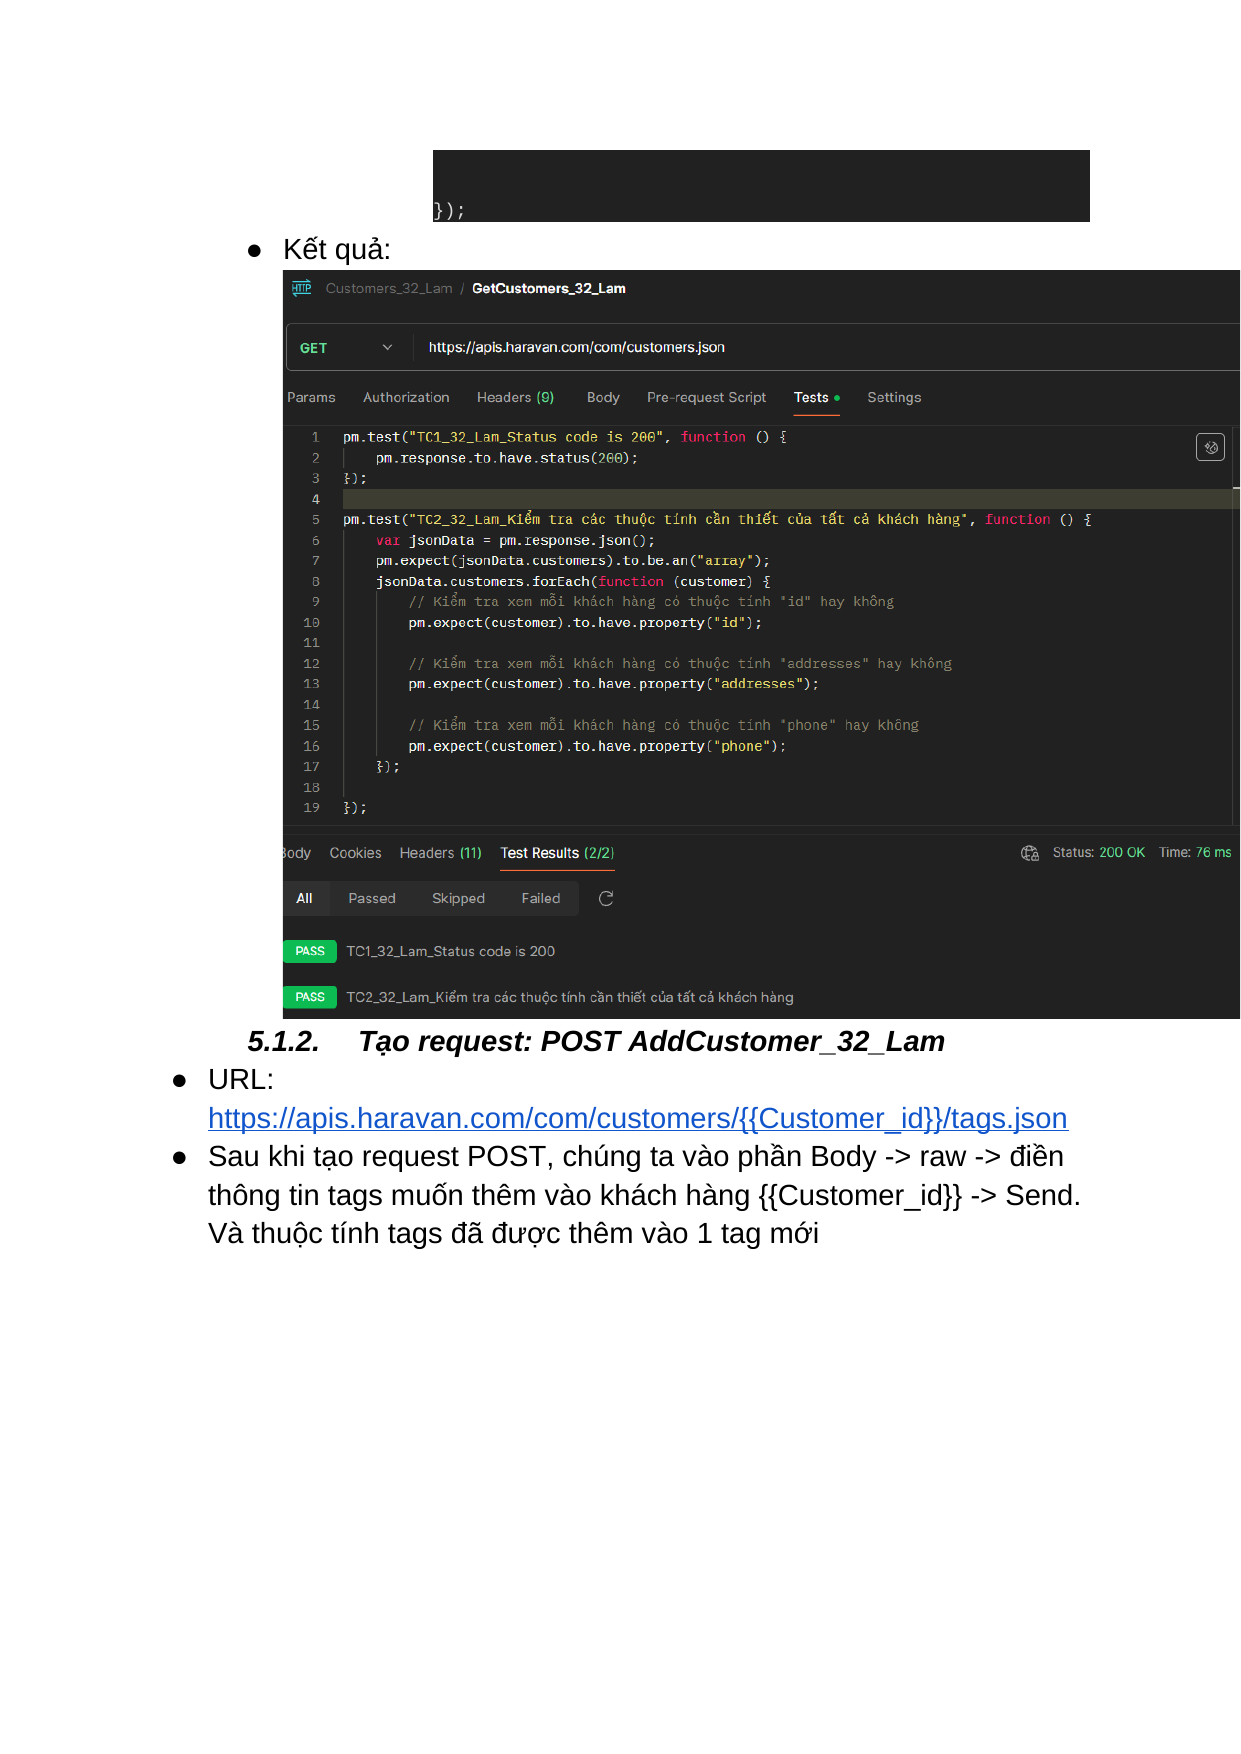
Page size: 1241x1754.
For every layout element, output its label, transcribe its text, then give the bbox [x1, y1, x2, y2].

list URL: https://apis.haravan.com/com/customers/{{Customer_id}}/tags.json [170, 1062, 1090, 1134]
picture [282, 270, 1241, 1019]
list Kết quả: [245, 232, 1090, 266]
list Sau khi tạo request POST, chúng ta vào phần Body -> raw -> điền thông tin tags muốn thêm vào khách hàng {{Customer_id}} -> Send. Và thuộc tính tags đã được thêm vào 1 tag mới [170, 1139, 1090, 1250]
subtitle Tạo request: POST AddCustomer_32_Lam [320, 1024, 1090, 1057]
text }); [433, 200, 1090, 222]
